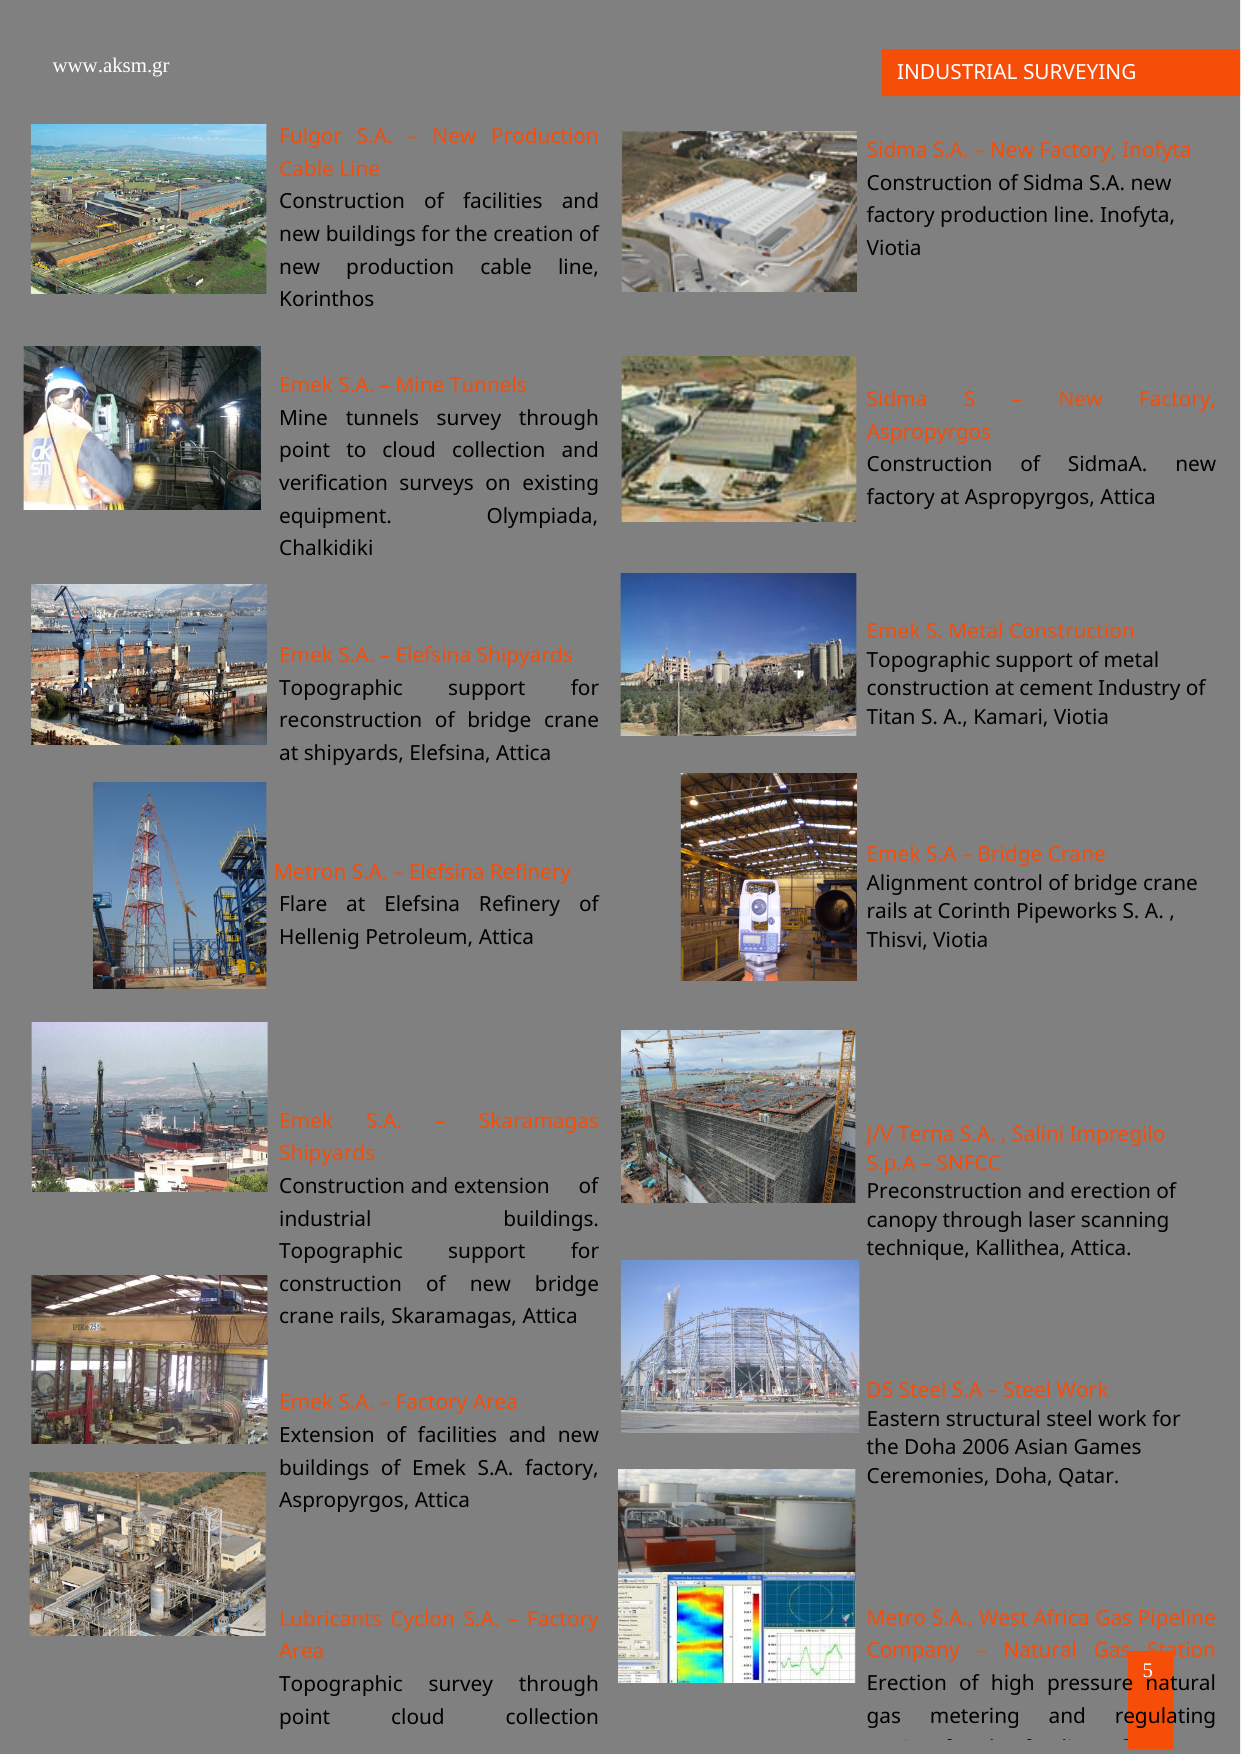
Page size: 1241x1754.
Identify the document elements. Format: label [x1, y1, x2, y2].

picture [93, 782, 267, 989]
picture [23, 346, 261, 510]
picture [620, 1260, 860, 1433]
picture [31, 584, 267, 745]
picture [621, 131, 857, 292]
picture [31, 1022, 268, 1192]
picture [680, 773, 857, 981]
picture [30, 124, 267, 294]
picture [620, 573, 857, 736]
picture [618, 1469, 856, 1683]
picture [29, 1472, 266, 1636]
picture [621, 1030, 856, 1203]
picture [31, 1275, 268, 1444]
picture [621, 356, 857, 522]
